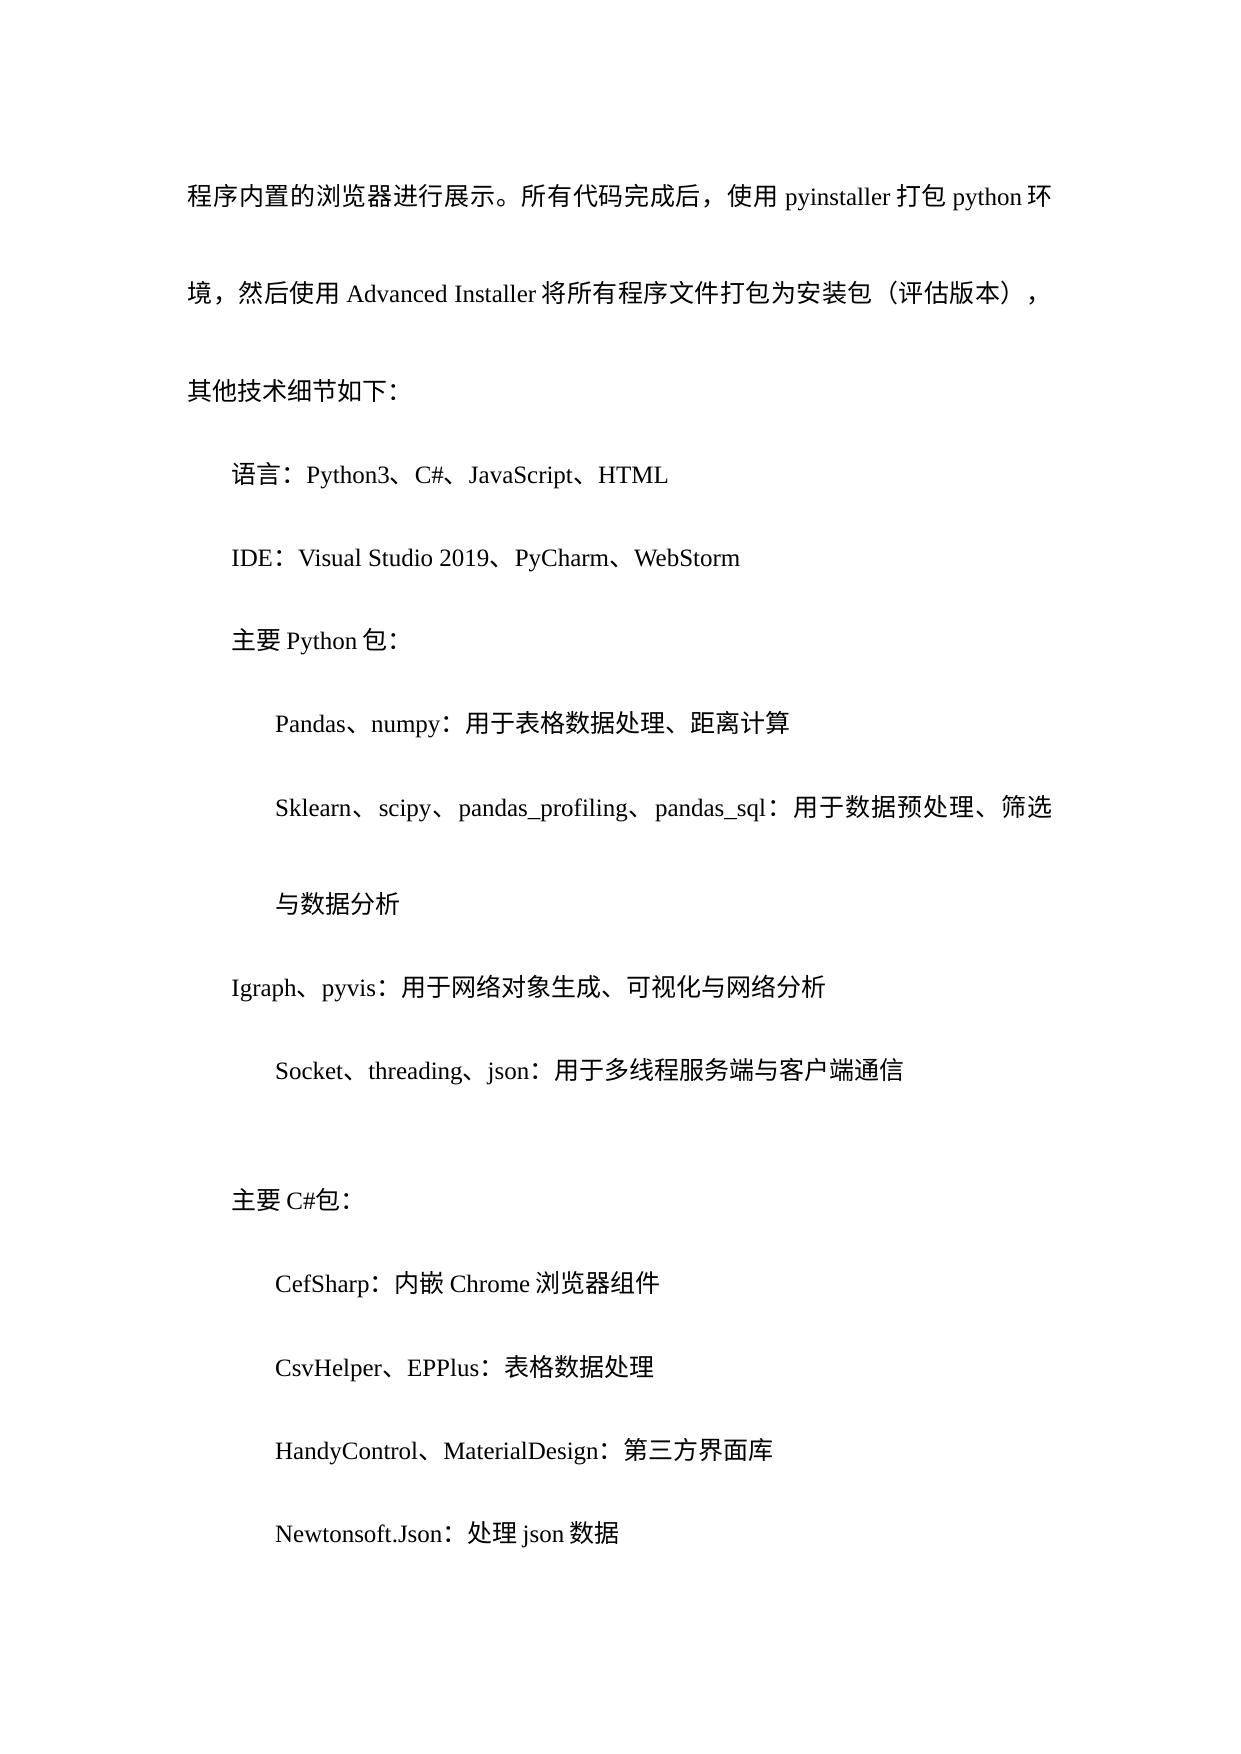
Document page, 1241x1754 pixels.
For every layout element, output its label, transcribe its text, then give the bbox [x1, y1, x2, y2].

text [187, 162, 1053, 422]
text 主要C#包： [187, 1166, 1053, 1231]
text IDE：Visual Studio 2019、PyCharm、WebStorm [187, 523, 1053, 588]
text 主要Python包： [187, 606, 1053, 671]
text Pandas、numpy：用于表格数据处理、距离计算 [187, 689, 1053, 754]
text CefSharp：内嵌Chrome浏览器组件 [187, 1249, 1053, 1314]
text Socket、threading、json：用于多线程服务端与客户端通信 [187, 1036, 1053, 1101]
text Igraph、pyvis：用于网络对象生成、可视化与网络分析 [187, 953, 1053, 1018]
text HandyControl、MaterialDesign：第三方界面库 [187, 1416, 1053, 1481]
text Newtonsoft.Json：处理json数据 [187, 1499, 1053, 1564]
text CsvHelper、EPPlus：表格数据处理 [187, 1333, 1053, 1398]
text 语言：Python3、C#、JavaScript、HTML [187, 440, 1053, 505]
text Sklearn、scipy、pandas_profiling、pandas_sql：用于数据预处理、筛选与数据分析 [275, 773, 1053, 935]
